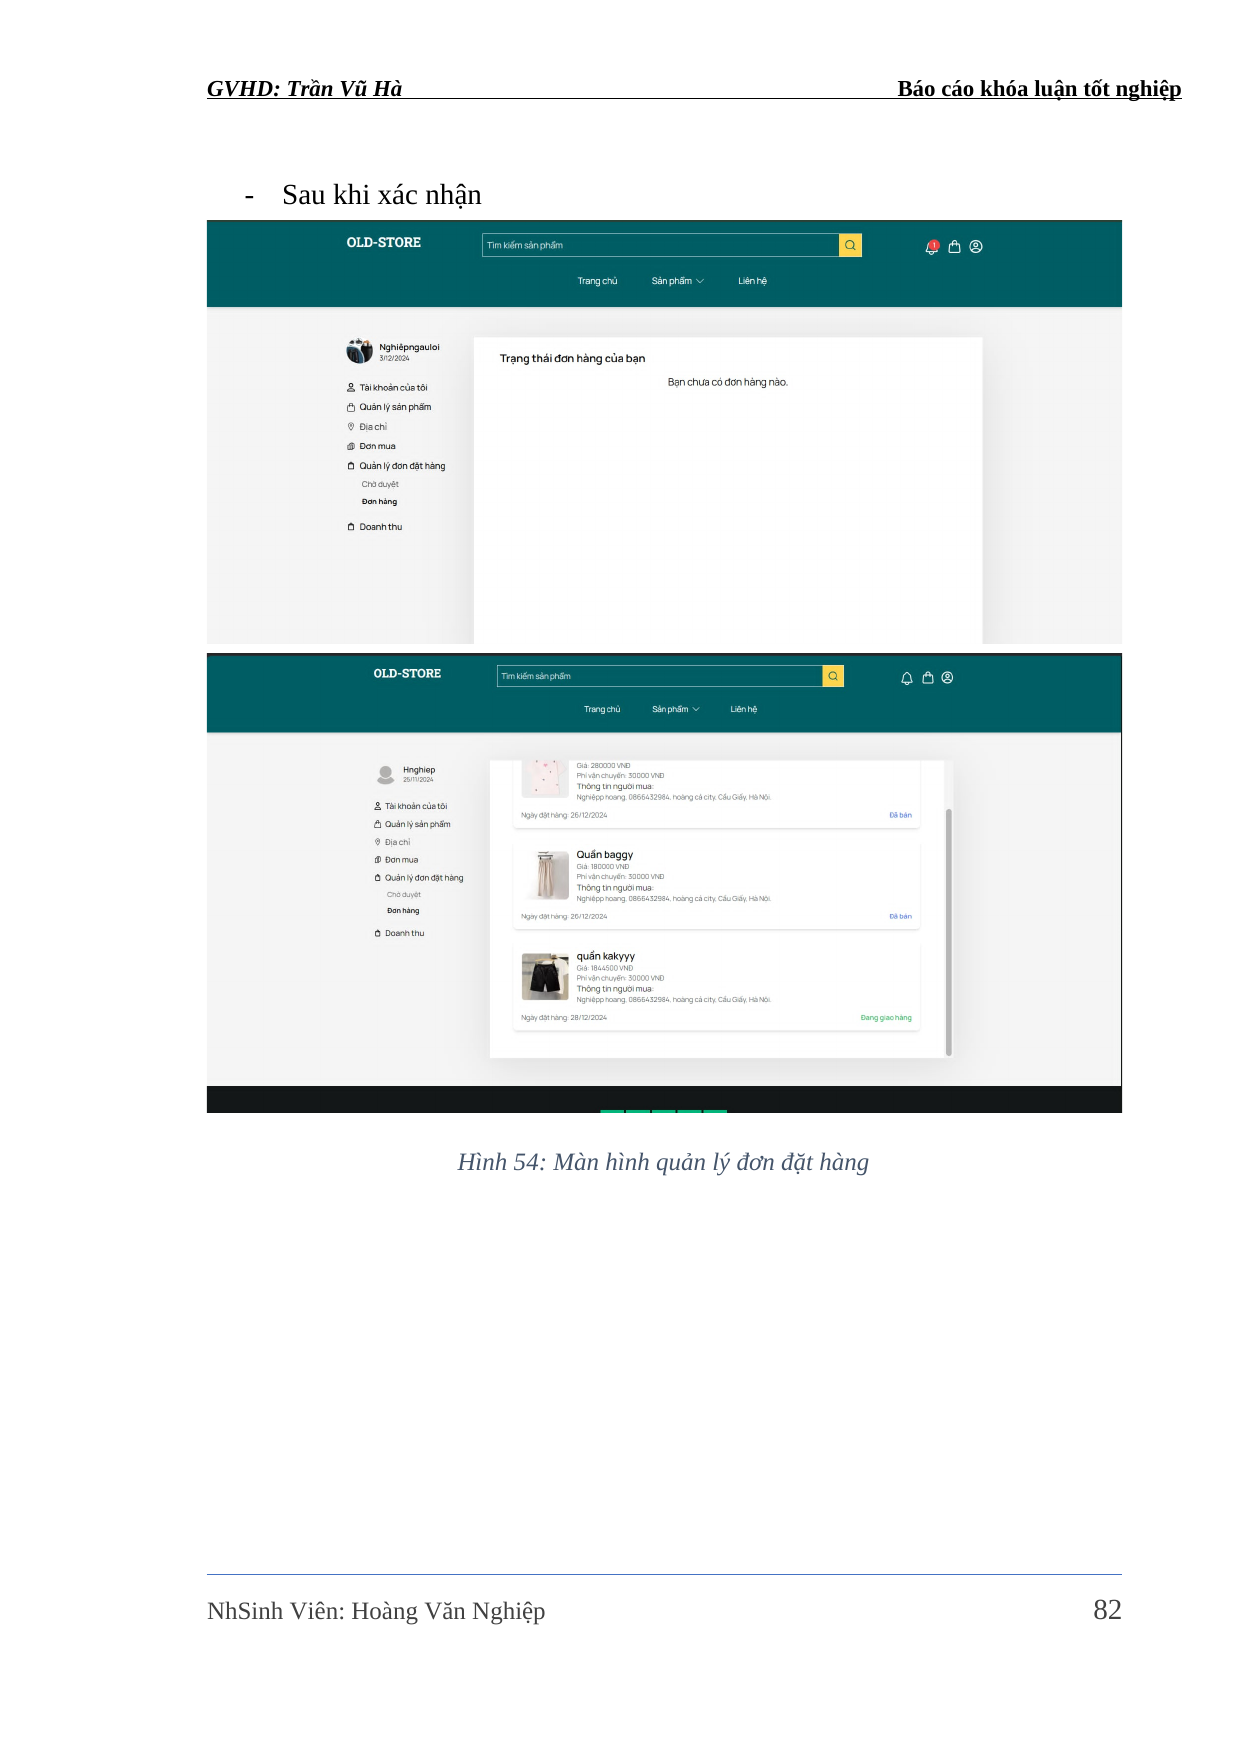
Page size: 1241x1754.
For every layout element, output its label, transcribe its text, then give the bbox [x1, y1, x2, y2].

picture [206, 653, 1123, 1113]
list Sau khi xác nhận [244, 177, 1122, 211]
picture [206, 220, 1123, 644]
text Hình 54: Màn hình quản lý đơn đặt hàng [207, 1147, 1122, 1176]
